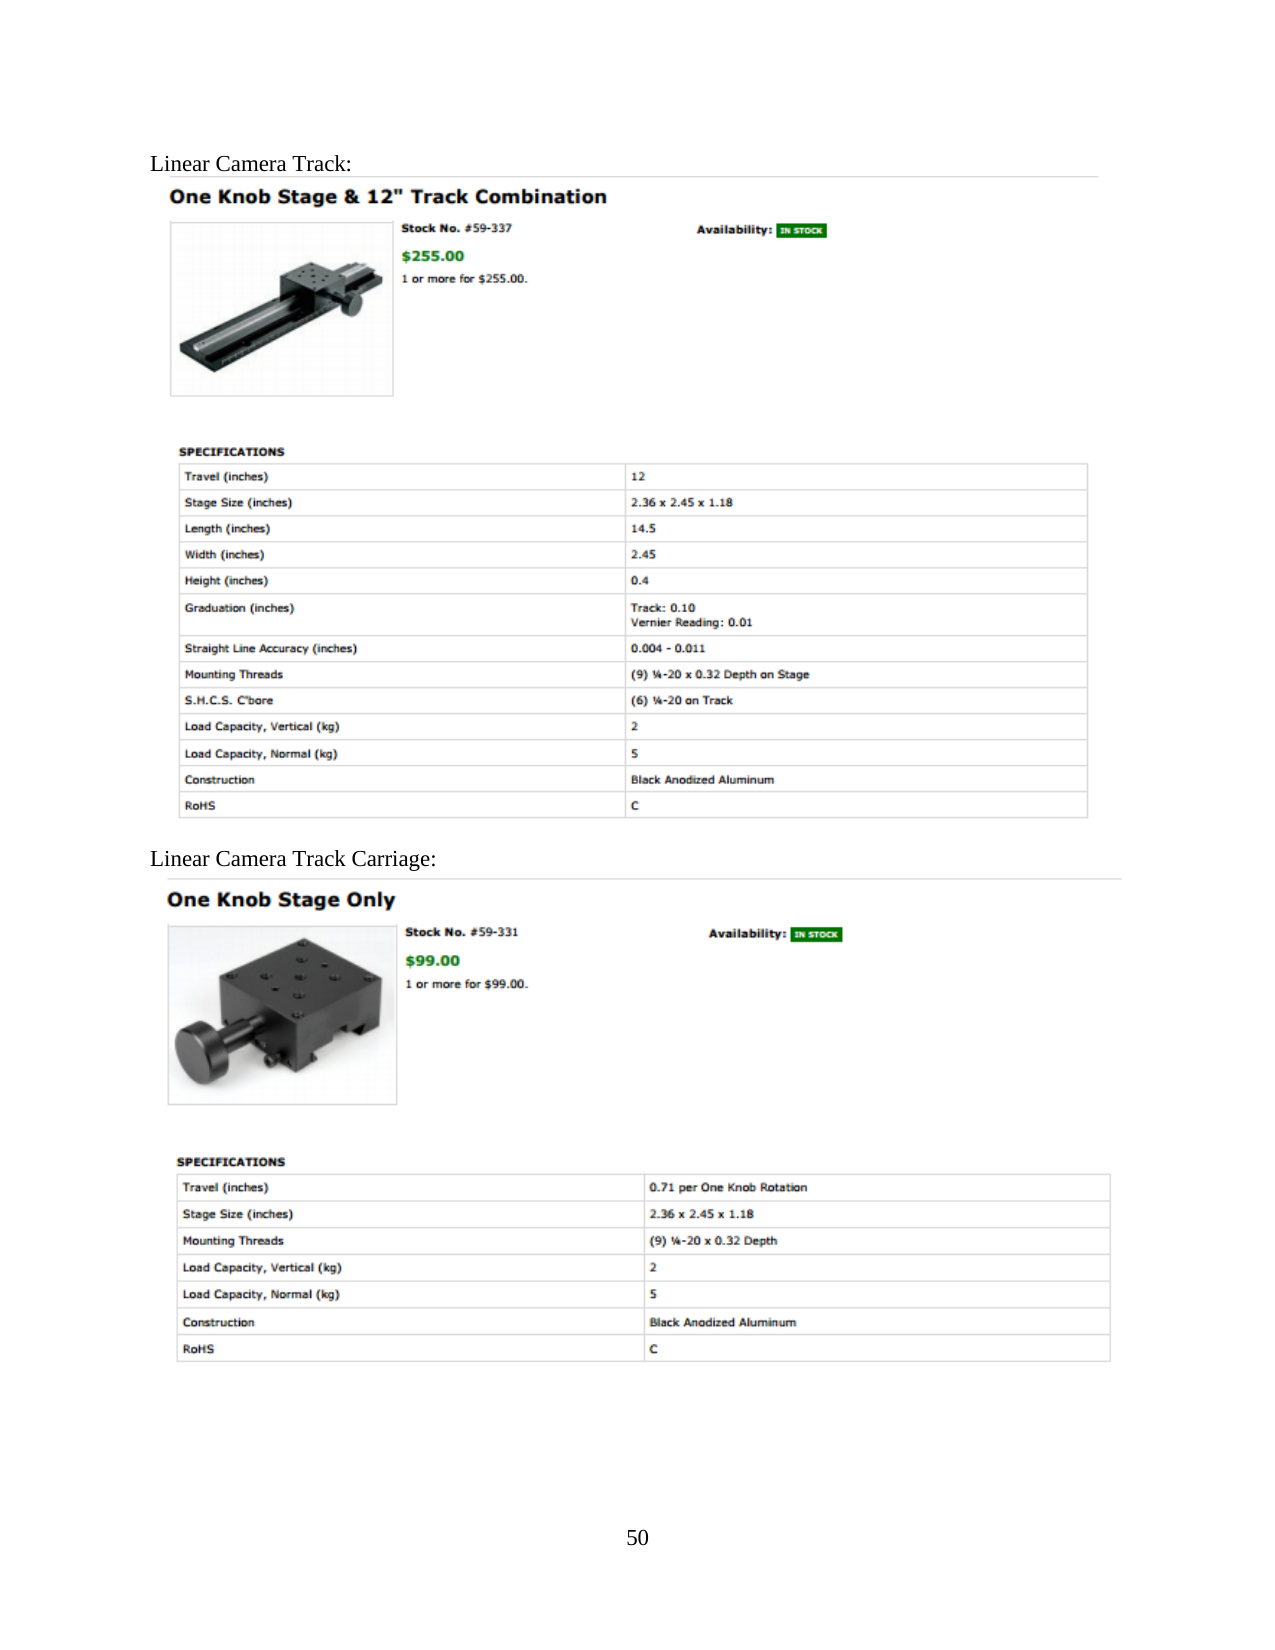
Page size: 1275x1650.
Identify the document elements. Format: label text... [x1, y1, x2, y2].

text Linear Camera Track Carriage: [150, 846, 1125, 871]
picture [150, 176, 1125, 846]
picture [150, 871, 1125, 1386]
text Linear Camera Track: [150, 150, 1125, 176]
